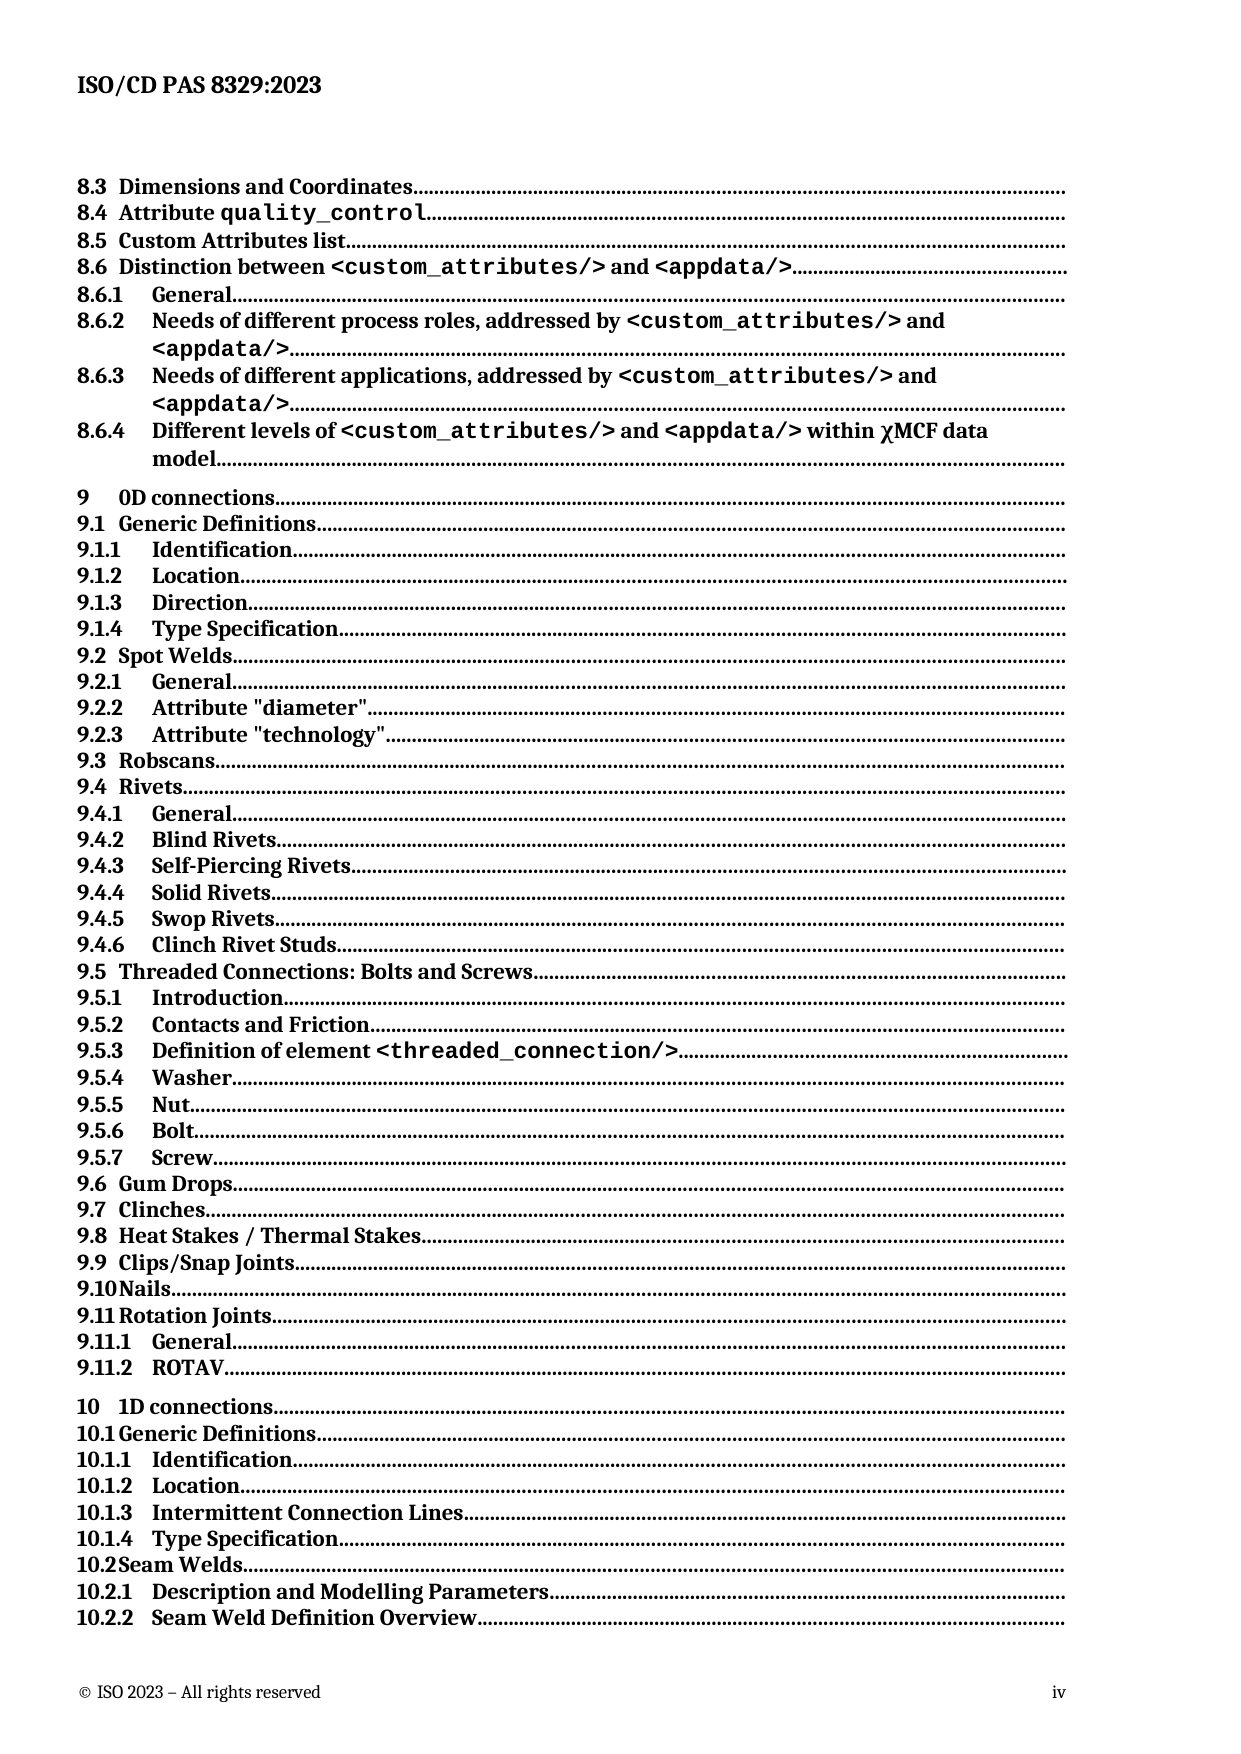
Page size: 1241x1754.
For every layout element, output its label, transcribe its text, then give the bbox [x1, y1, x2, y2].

text 9.8 Heat Stakes / Thermal Stakes 68 [77, 1223, 1040, 1250]
text 8.6.4 Different levels of <custom_attributes/> and <appdata/> within χMCF data model 29 [77, 418, 1040, 472]
text 9.1.2 Location 31 [77, 563, 1040, 590]
text 9.5 Threaded Connections: Bolts and Screws 47 [77, 959, 1040, 985]
text 10.1.1 Identification 78 [77, 1447, 1040, 1473]
text 9.4.5 Swop Rivets 45 [77, 906, 1040, 932]
text 9.4.1 General 37 [77, 801, 1040, 827]
text 9.5.6 Bolt 56 [77, 1118, 1040, 1144]
text 9.5.4 Washer 54 [77, 1065, 1040, 1092]
text 9.11 Rotation Joints 75 [77, 1302, 1040, 1329]
text 9.6 Gum Drops 64 [77, 1171, 1040, 1197]
text 9.1 Generic Definitions 30 [77, 511, 1040, 537]
text 8.4 Attribute quality_control 24 [77, 200, 1040, 228]
text 9.1.3 Direction 32 [77, 590, 1040, 616]
text 9.7 Clinches 65 [77, 1197, 1040, 1223]
text 8.6.1 General 29 [77, 282, 1040, 308]
text 9.5.2 Contacts and Friction 49 [77, 1011, 1040, 1038]
text 10.1.3 Intermittent Connection Lines 79 [77, 1499, 1040, 1526]
text 9 0D connections 30 [77, 484, 1040, 511]
text 8.5 Custom Attributes list 24 [77, 228, 1040, 254]
text 9.5.7 Screw 61 [77, 1144, 1040, 1171]
text 9.5.1 Introduction 47 [77, 985, 1040, 1011]
text 9.4.2 Blind Rivets 39 [77, 827, 1040, 853]
text 8.3 Dimensions and Coordinates 24 [77, 174, 1040, 200]
text 10.1.4 Type Specification 85 [77, 1526, 1040, 1552]
text 9.2 Spot Welds 33 [77, 642, 1040, 669]
text 9.1.1 Identification 30 [77, 537, 1040, 563]
text 9.3 Robscans 34 [77, 748, 1040, 774]
text 9.5.5 Nut 55 [77, 1092, 1040, 1118]
text 9.4.6 Clinch Rivet Studs 46 [77, 932, 1040, 959]
text 9.11.2 ROTAV 76 [77, 1355, 1040, 1381]
text 9.11.1 General 75 [77, 1329, 1040, 1355]
text 9.4 Rivets 37 [77, 774, 1040, 801]
text 9.4.4 Solid Rivets 43 [77, 879, 1040, 906]
text 9.10 Nails 73 [77, 1276, 1040, 1302]
text 9.1.4 Type Specification 33 [77, 616, 1040, 642]
text 9.2.2 Attribute "diameter" 34 [77, 695, 1040, 721]
text 10.2 Seam Welds 85 [77, 1552, 1040, 1578]
text 9.5.3 Definition of element <threaded_connection/> 51 [77, 1038, 1040, 1065]
text 8.6 Distinction between <custom_attributes/> and <appdata/> 29 [77, 254, 1040, 282]
text 9.2.1 General 33 [77, 669, 1040, 695]
text 10.2.1 Description and Modelling Parameters 85 [77, 1578, 1040, 1605]
text 10 1D connections 78 [77, 1394, 1040, 1420]
text 9.4.3 Self-Piercing Rivets 41 [77, 853, 1040, 879]
text 9.2.3 Attribute "technology" 34 [77, 721, 1040, 748]
text 10.2.2 Seam Weld Definition Overview 86 [77, 1605, 1040, 1631]
text 10.1 Generic Definitions 78 [77, 1420, 1040, 1447]
text 8.6.3 Needs of different applications, addressed by <custom_attributes/> and <appdata/> 29 [77, 363, 1040, 418]
text 8.6.2 Needs of different process roles, addressed by <custom_attributes/> and <appdata/> 29 [77, 308, 1040, 363]
text 10.1.2 Location 78 [77, 1473, 1040, 1499]
text 9.9 Clips/Snap Joints 70 [77, 1250, 1040, 1276]
